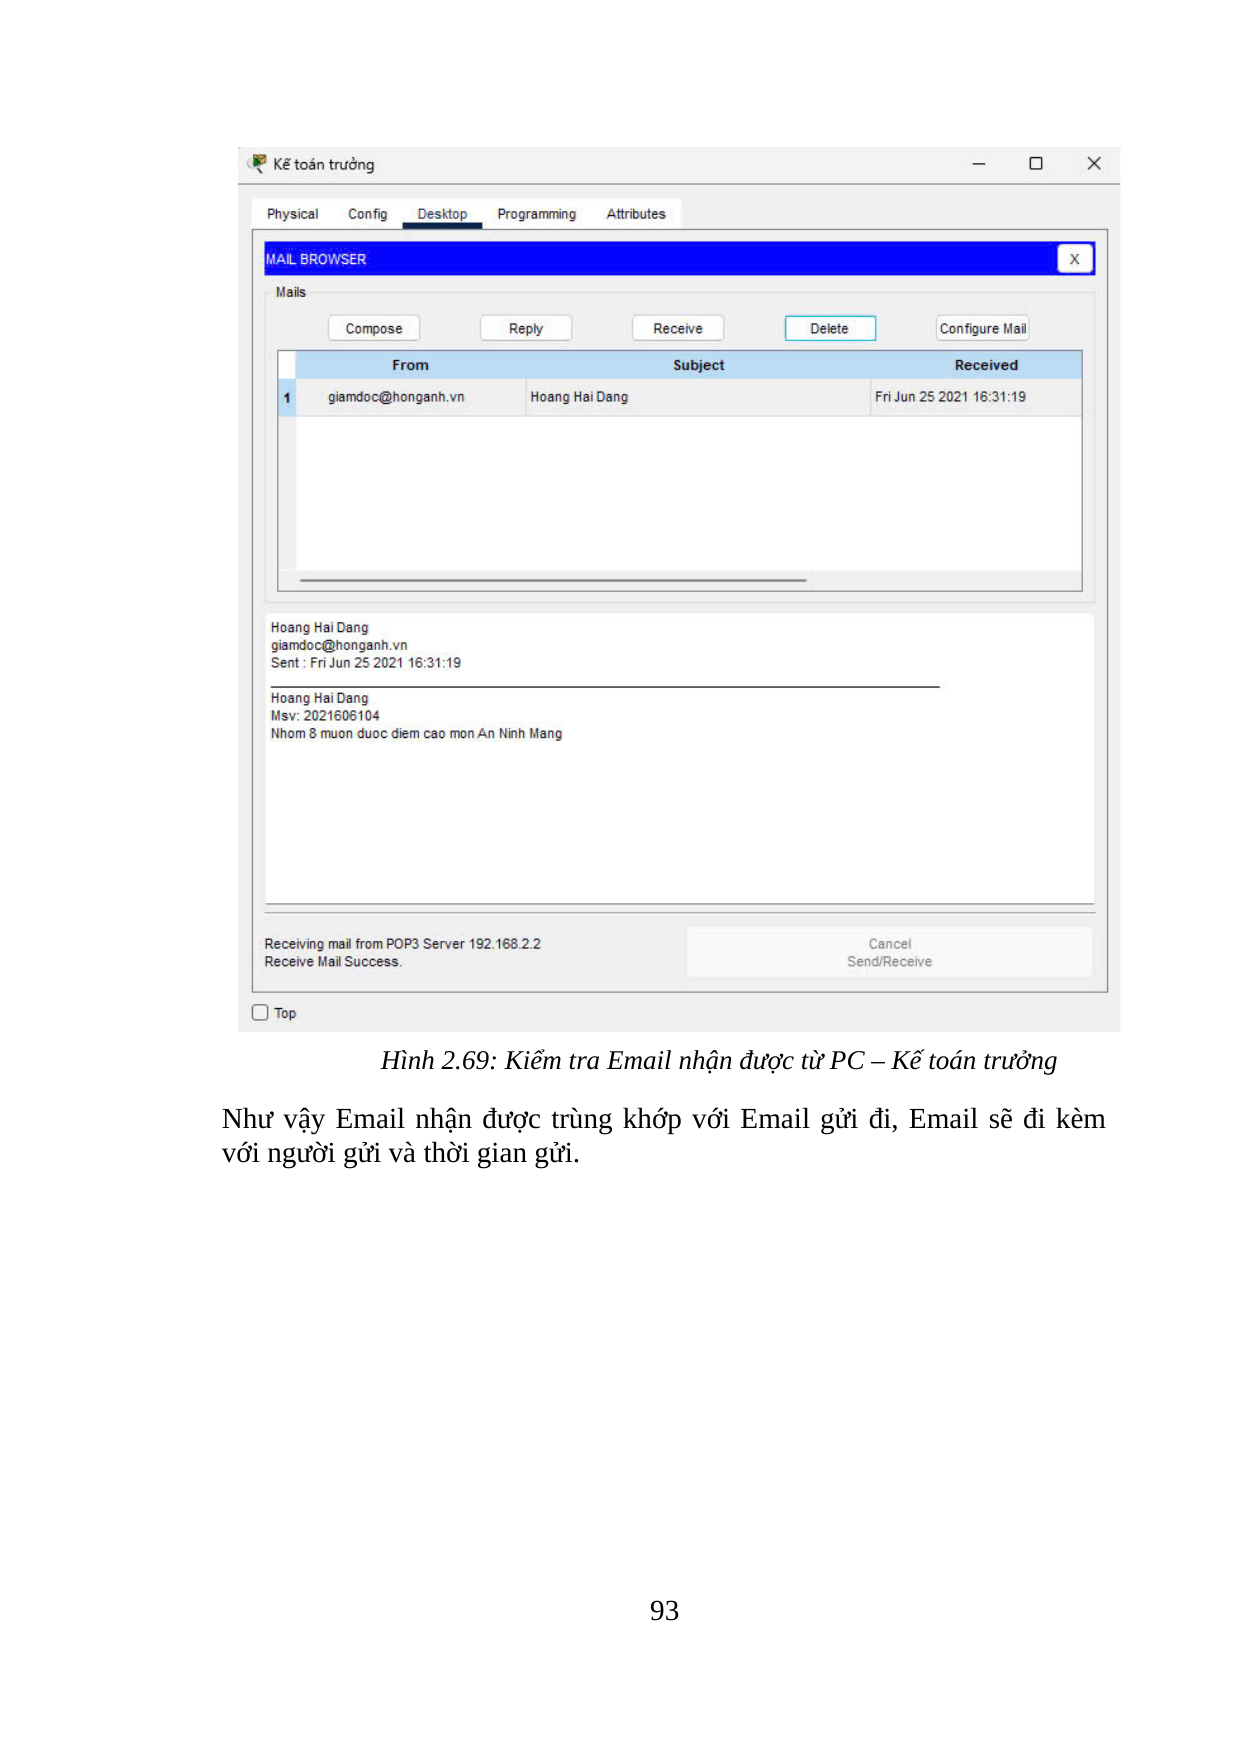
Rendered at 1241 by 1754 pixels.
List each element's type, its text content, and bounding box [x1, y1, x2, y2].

picture [238, 147, 1121, 1032]
text Như vậy Email nhận được trùng khớp với Email gửi đi, Email sẽ đi kèm với người gửi và thời gian gửi. [222, 1101, 1107, 1168]
text Hình 2.69: Kiểm tra Email nhận được từ PC – Kế toán trưởng [319, 1044, 1122, 1076]
